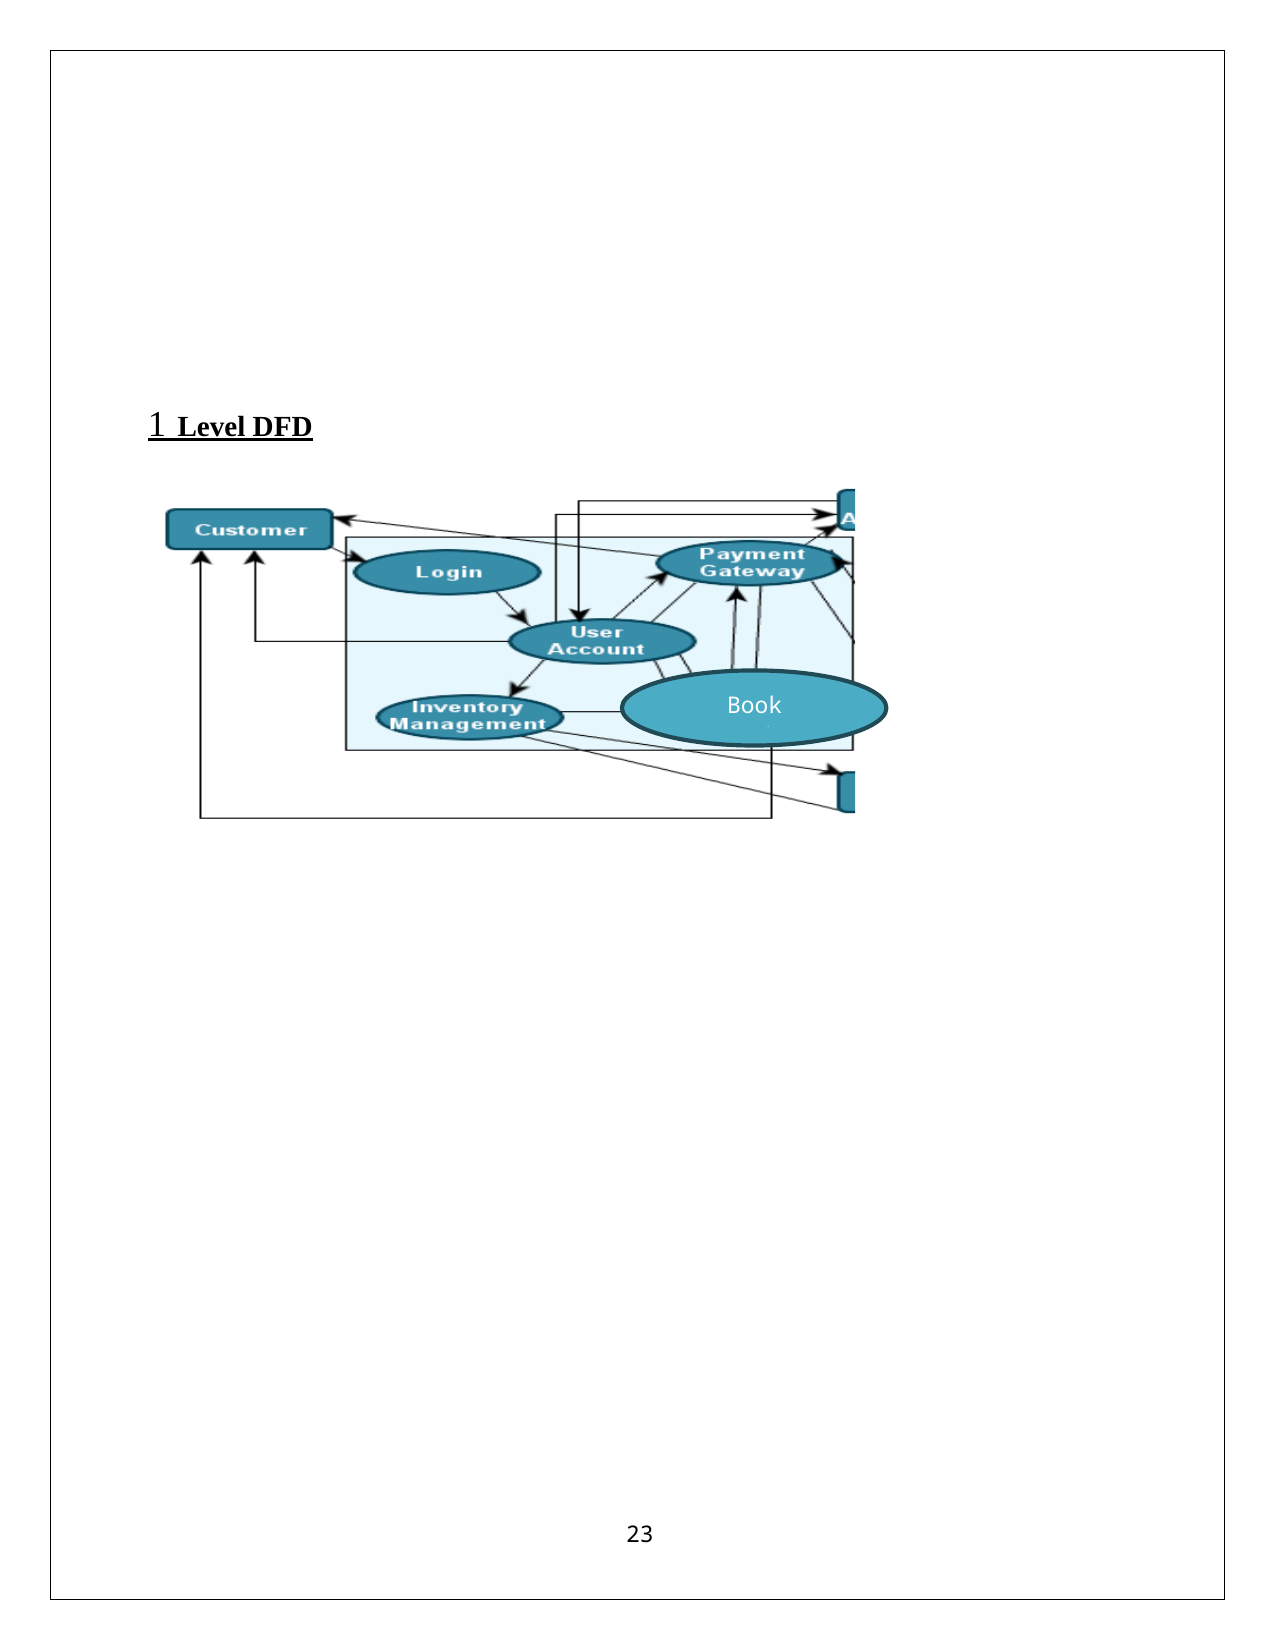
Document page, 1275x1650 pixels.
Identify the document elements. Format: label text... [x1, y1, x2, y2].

picture [147, 472, 855, 837]
list Level DFD [148, 402, 851, 444]
